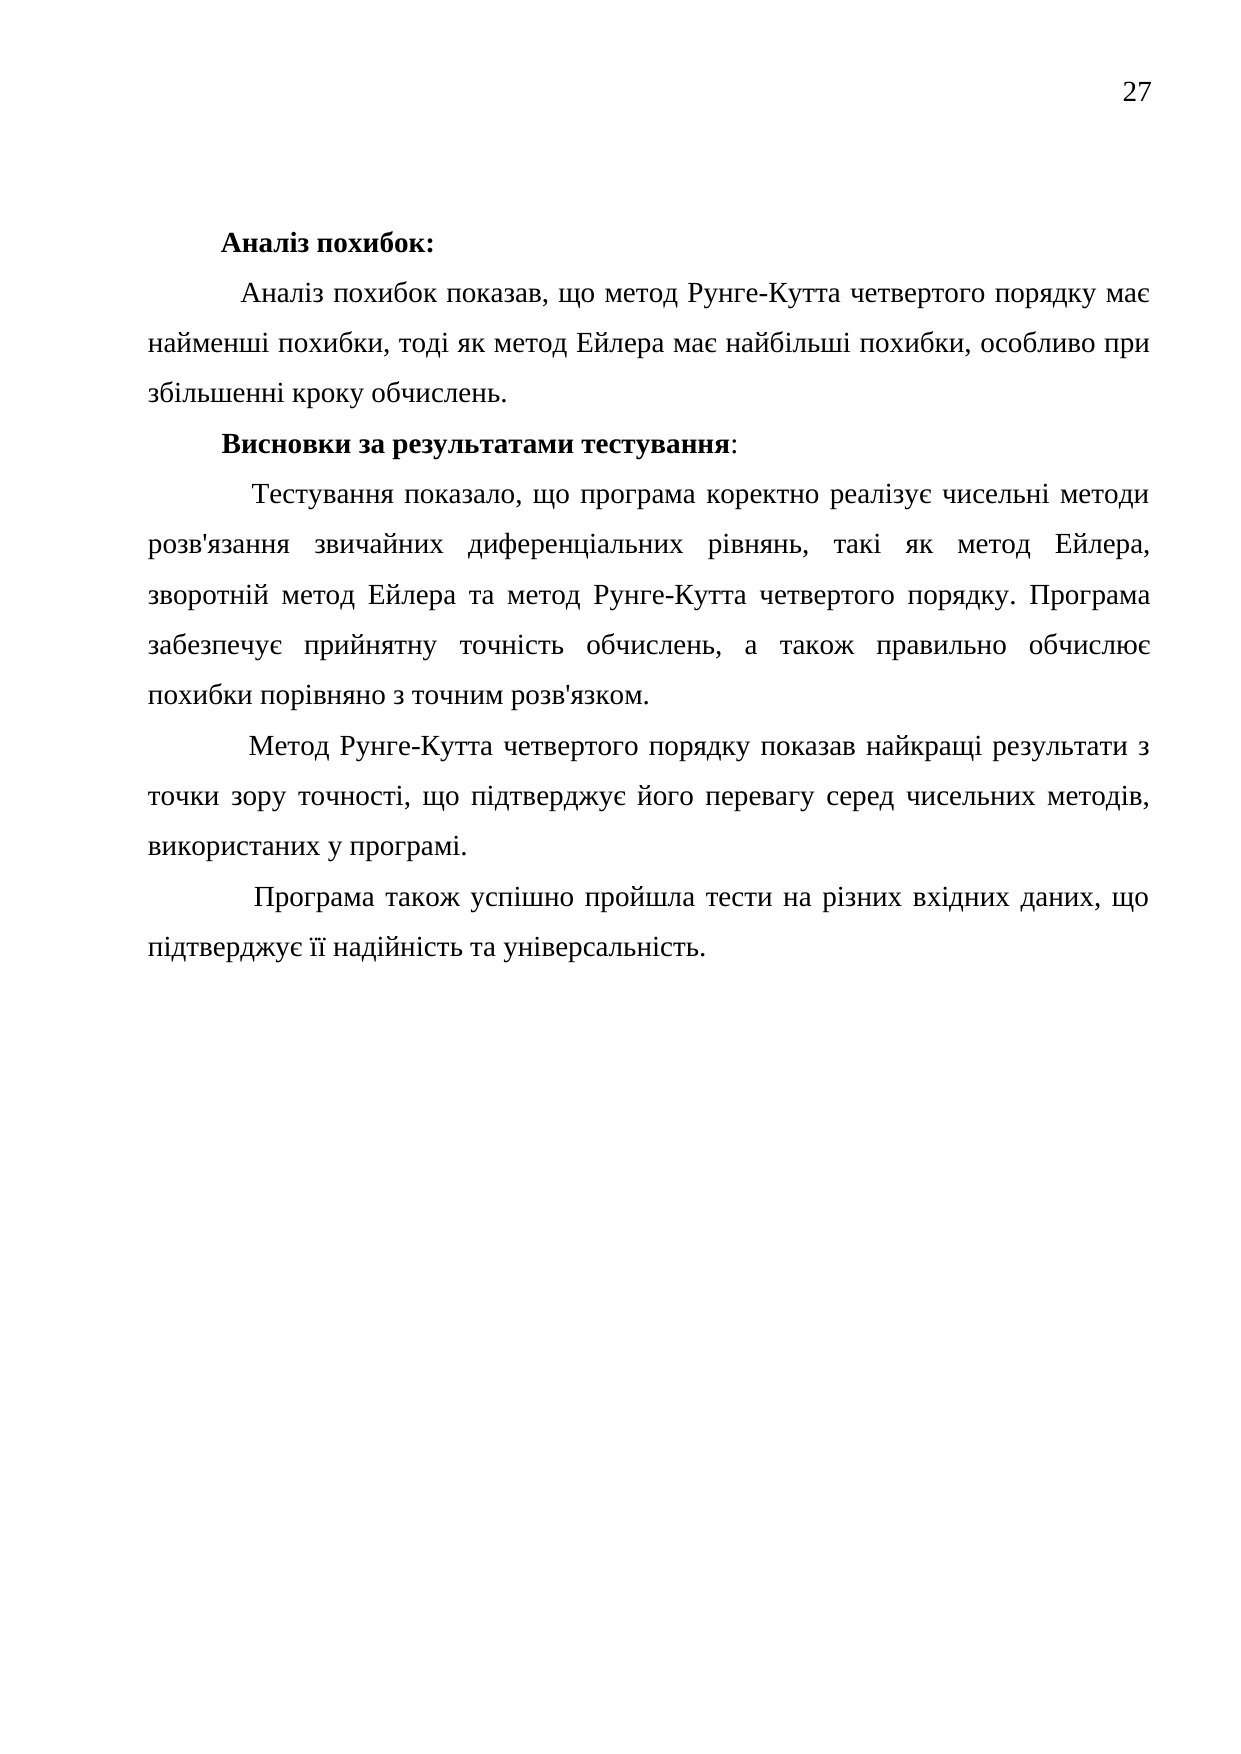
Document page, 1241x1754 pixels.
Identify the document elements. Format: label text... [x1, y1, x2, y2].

text Програма також успішно пройшла тести на різних вхідних даних, що підтверджує її надійність та універсальність. [148, 879, 1152, 963]
text Метод Рунге-Кутта четвертого порядку показав найкращі результати з точки зору точності, що підтверджує його перевагу серед чисельних методів, використаних у програмі. [148, 728, 1152, 862]
text Тестування показало, що програма коректно реалізує чисельні методи розв'язання звичайних диференціальних рівнянь, такі як метод Ейлера, зворотній метод Ейлера та метод Рунге-Кутта четвертого порядку. Програма забезпечує прийнятну точність обчислень, а також правильно обчислює похибки порівняно з точним розв'язком. [148, 476, 1152, 711]
text Аналіз похибок: [148, 225, 1152, 258]
text Висновки за результатами тестування: [221, 426, 1152, 459]
text Аналіз похибок показав, що метод Рунге-Кутта четвертого порядку має найменші похибки, тоді як метод Ейлера має найбільші похибки, особливо при збільшенні кроку обчислень. [148, 275, 1152, 409]
